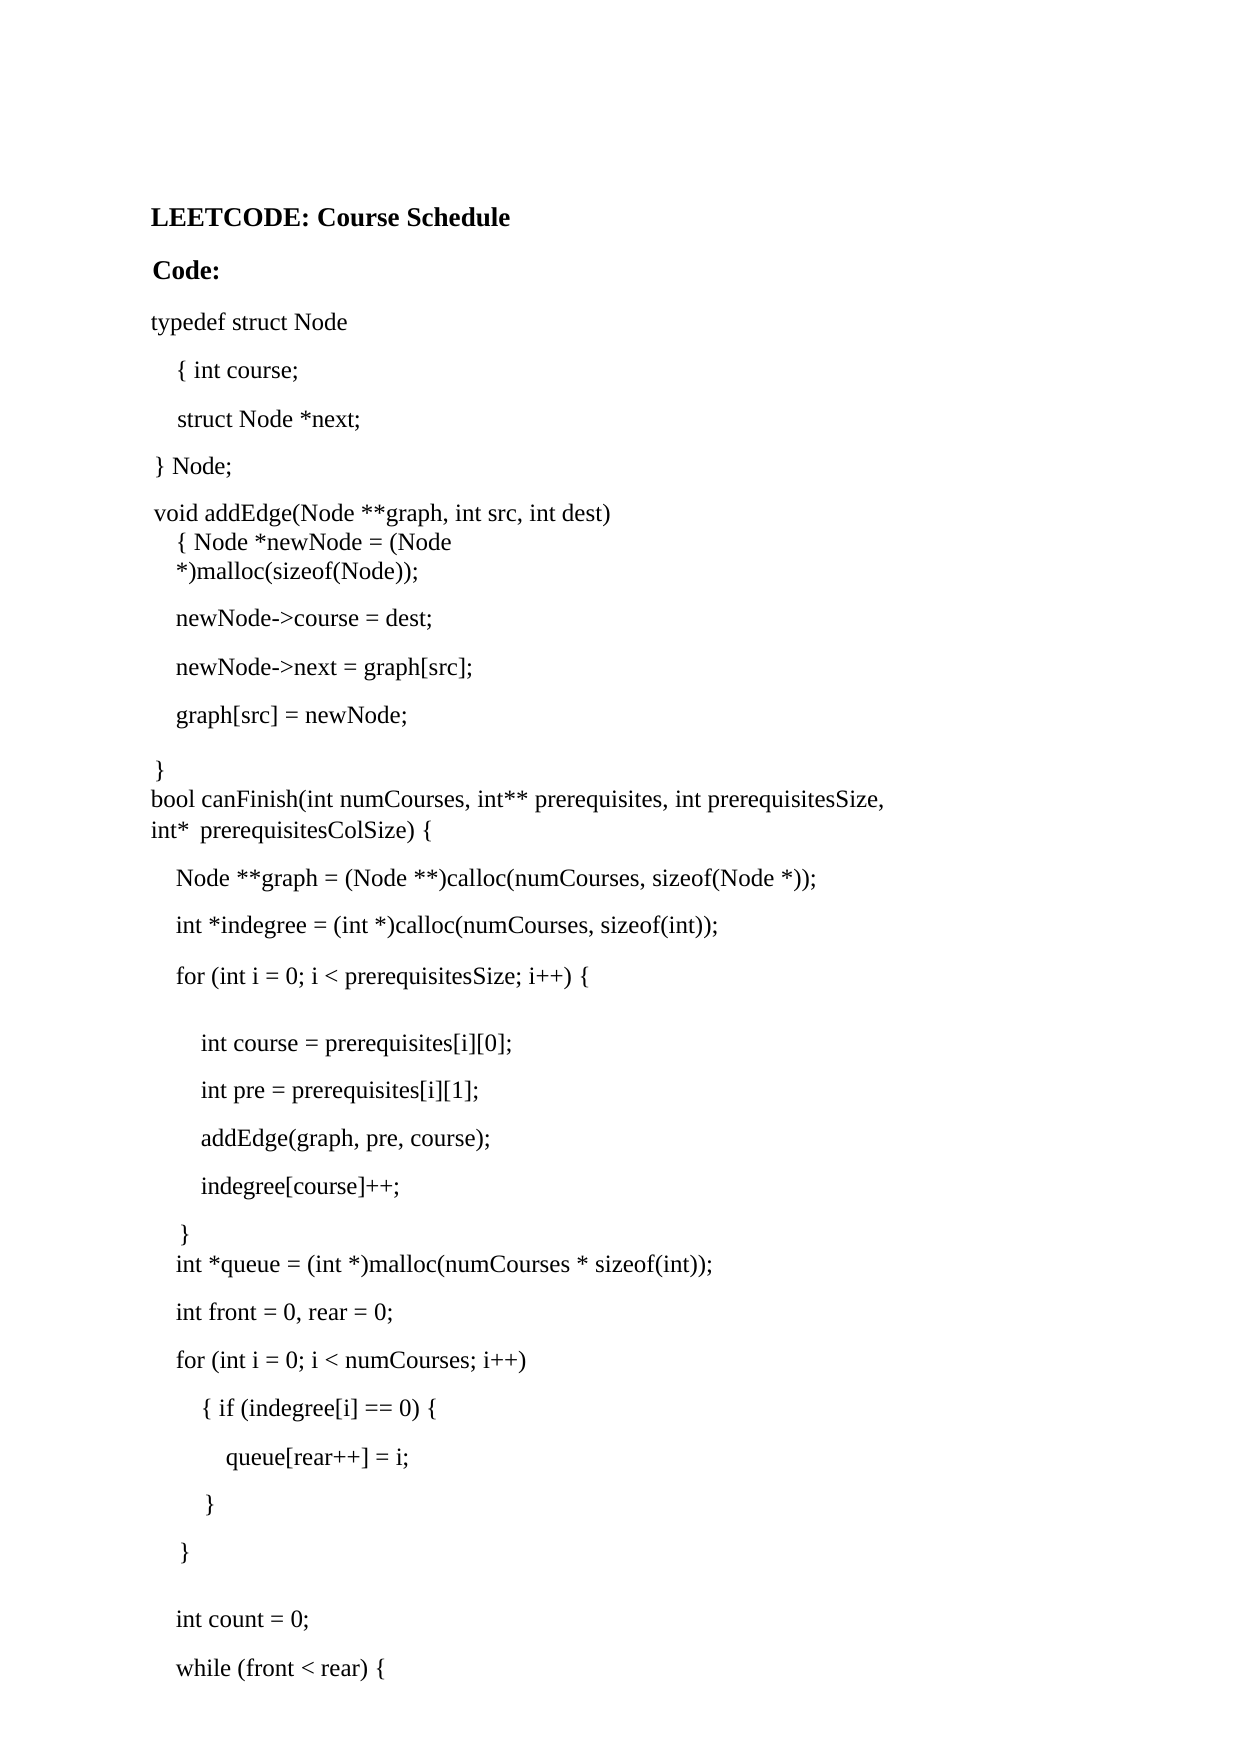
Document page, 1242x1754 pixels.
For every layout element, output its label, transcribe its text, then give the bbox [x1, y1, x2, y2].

text struct Node *next; [177, 404, 1124, 433]
text } Node; [154, 451, 1124, 480]
text typedef struct Node { int course; [151, 307, 379, 384]
text } [179, 1537, 1124, 1566]
text int *queue = (int *)malloc(numCourses * sizeof(int)); int front = 0, rear = 0; [176, 1249, 733, 1326]
text for (int i = 0; i < numCourses; i++) { if (indegree[i] == 0) { [176, 1346, 553, 1422]
text } [179, 1219, 1124, 1248]
text queue[rear++] = i; [226, 1442, 1124, 1471]
text while (front < rear) { [176, 1653, 1124, 1681]
text } [154, 755, 1124, 783]
text newNode->course = dest; newNode->next = graph[src]; graph[src] = newNode; [176, 603, 473, 729]
text bool canFinish(int numCourses, int** prerequisites, int prerequisitesSize, int* prerequisitesColSize) { [151, 784, 896, 844]
text void addEdge(Node **graph, int src, int dest) { Node *newNode = (Node *)malloc(sizeof(Node)); [154, 498, 683, 584]
text int count = 0; [176, 1604, 1124, 1632]
text Node **graph = (Node **)calloc(numCourses, sizeof(Node *)); int *indegree = (int *)calloc(numCourses, sizeof(int)); [176, 863, 824, 939]
text int course = prerequisites[i][0]; int pre = prerequisites[i][1]; addEdge(graph, pre, course); indegree[course]++; [201, 1028, 520, 1200]
text for (int i = 0; i < prerequisitesSize; i++) { [176, 961, 1124, 990]
text } [204, 1489, 1124, 1518]
text LEETCODE: Course Schedule Code: [151, 202, 520, 286]
